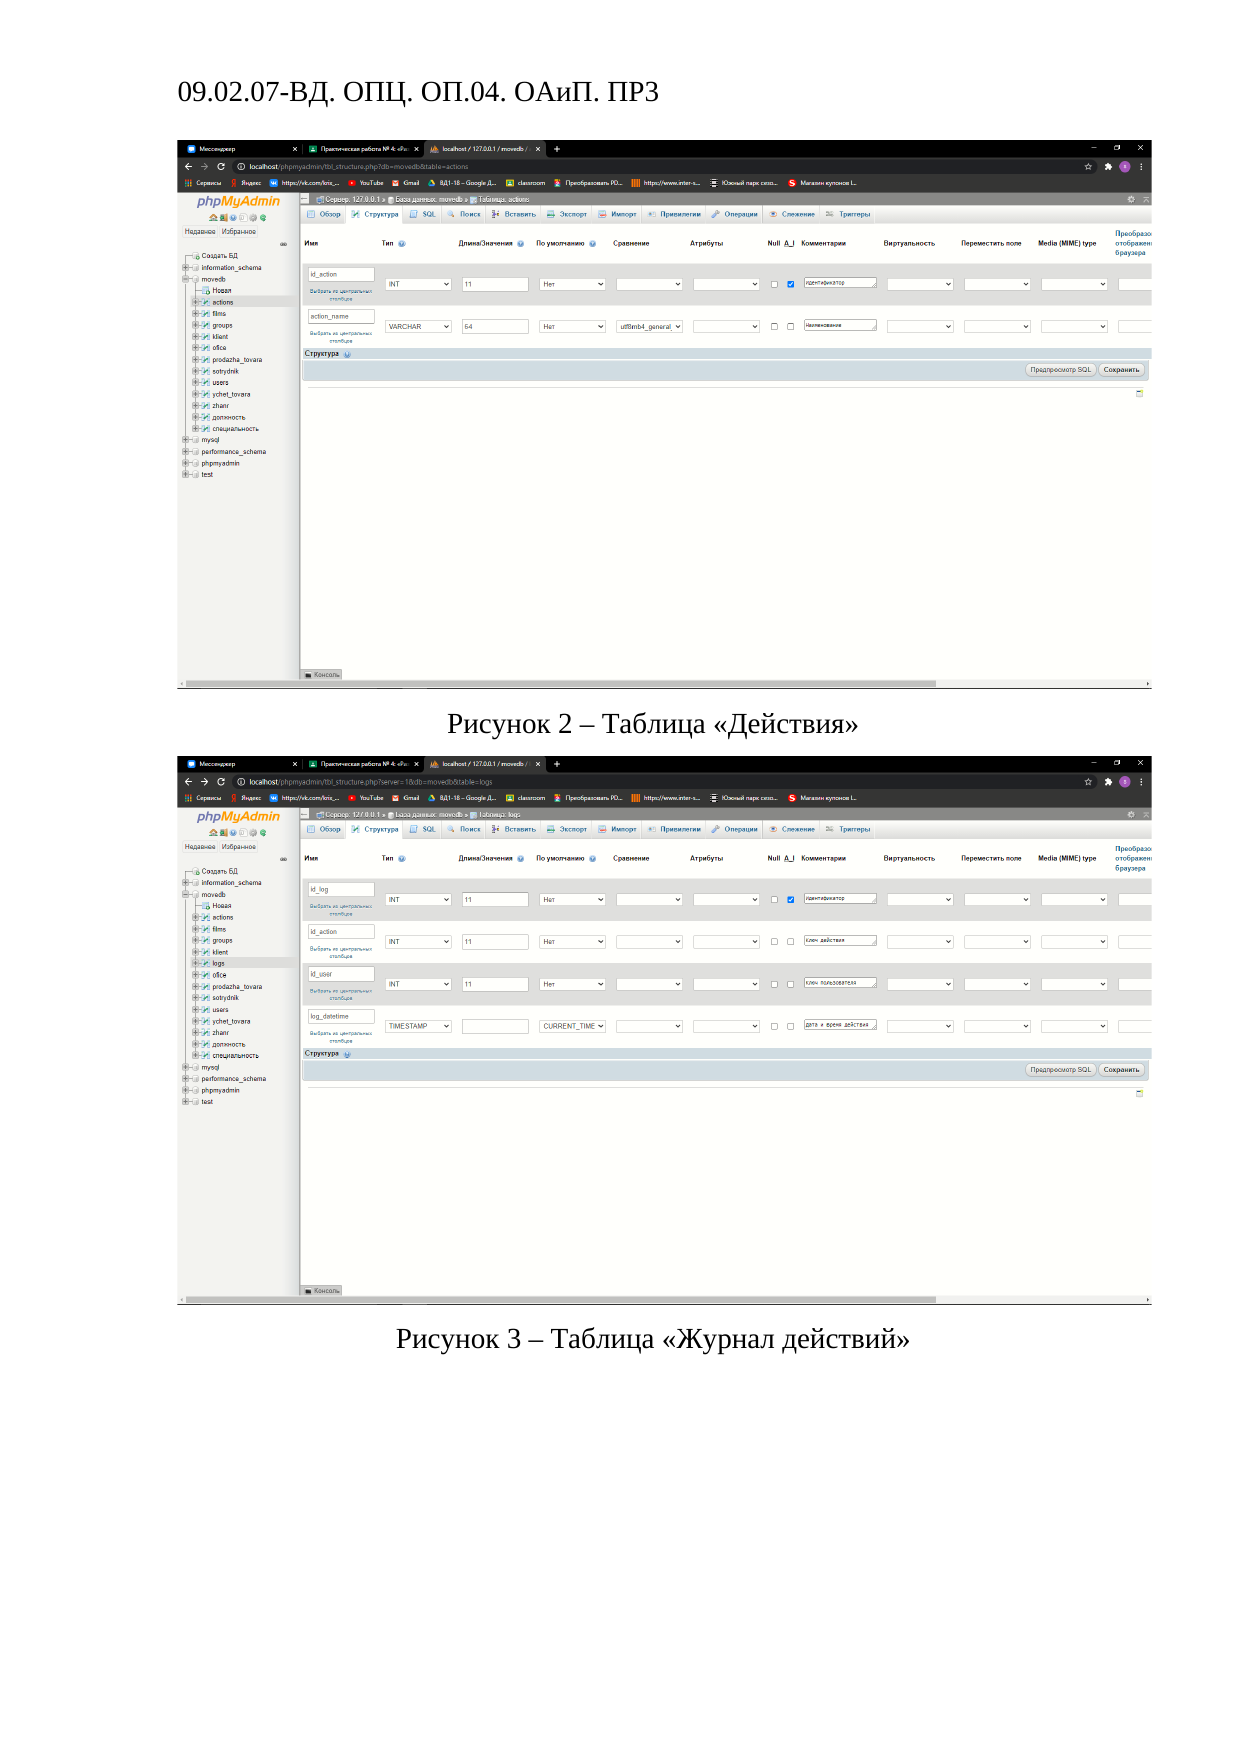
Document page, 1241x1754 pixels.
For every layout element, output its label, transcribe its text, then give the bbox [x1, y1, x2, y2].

picture [177, 756, 1152, 1305]
picture [177, 140, 1152, 689]
text Рисунок 3 – Таблица «Журнал действий» [177, 1321, 1129, 1354]
text Рисунок 2 – Таблица «Действия» [177, 706, 1129, 739]
